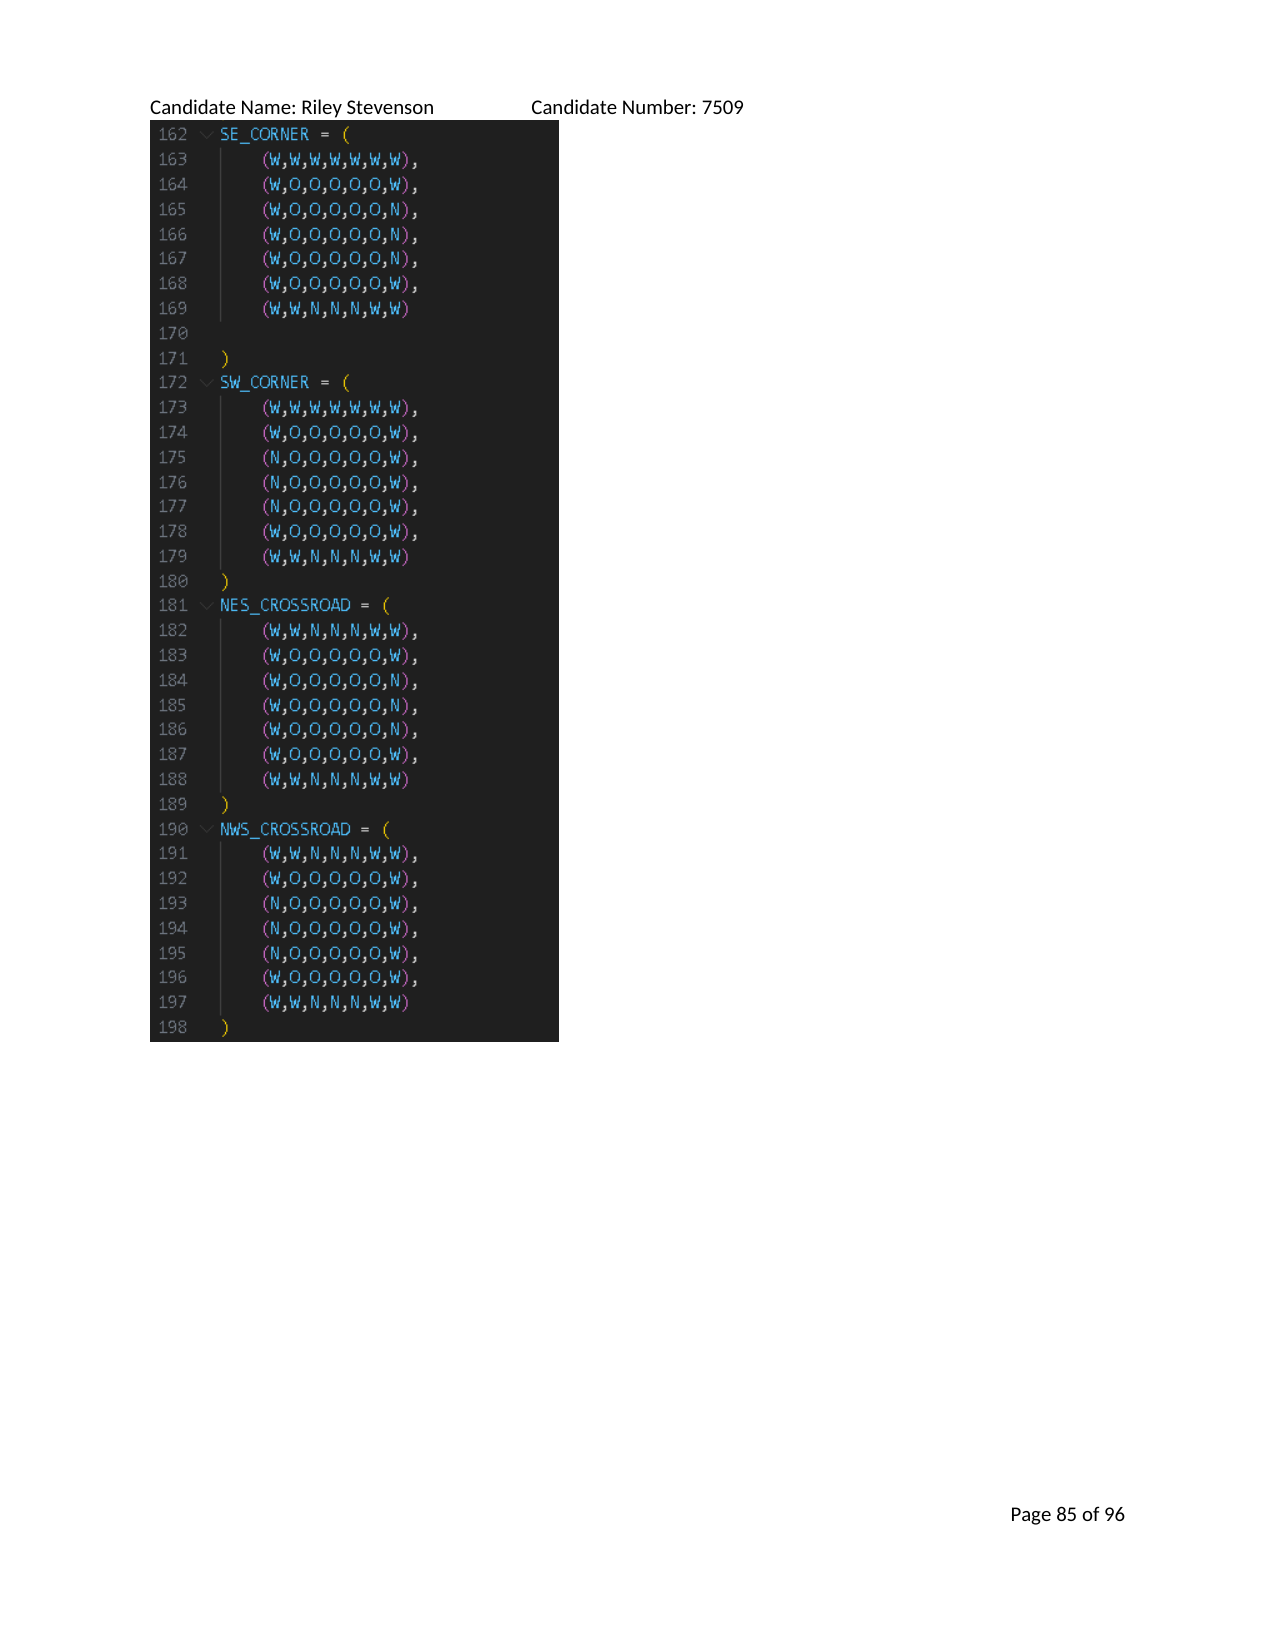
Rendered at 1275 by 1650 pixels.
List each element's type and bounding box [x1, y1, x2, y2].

picture [150, 120, 559, 1042]
